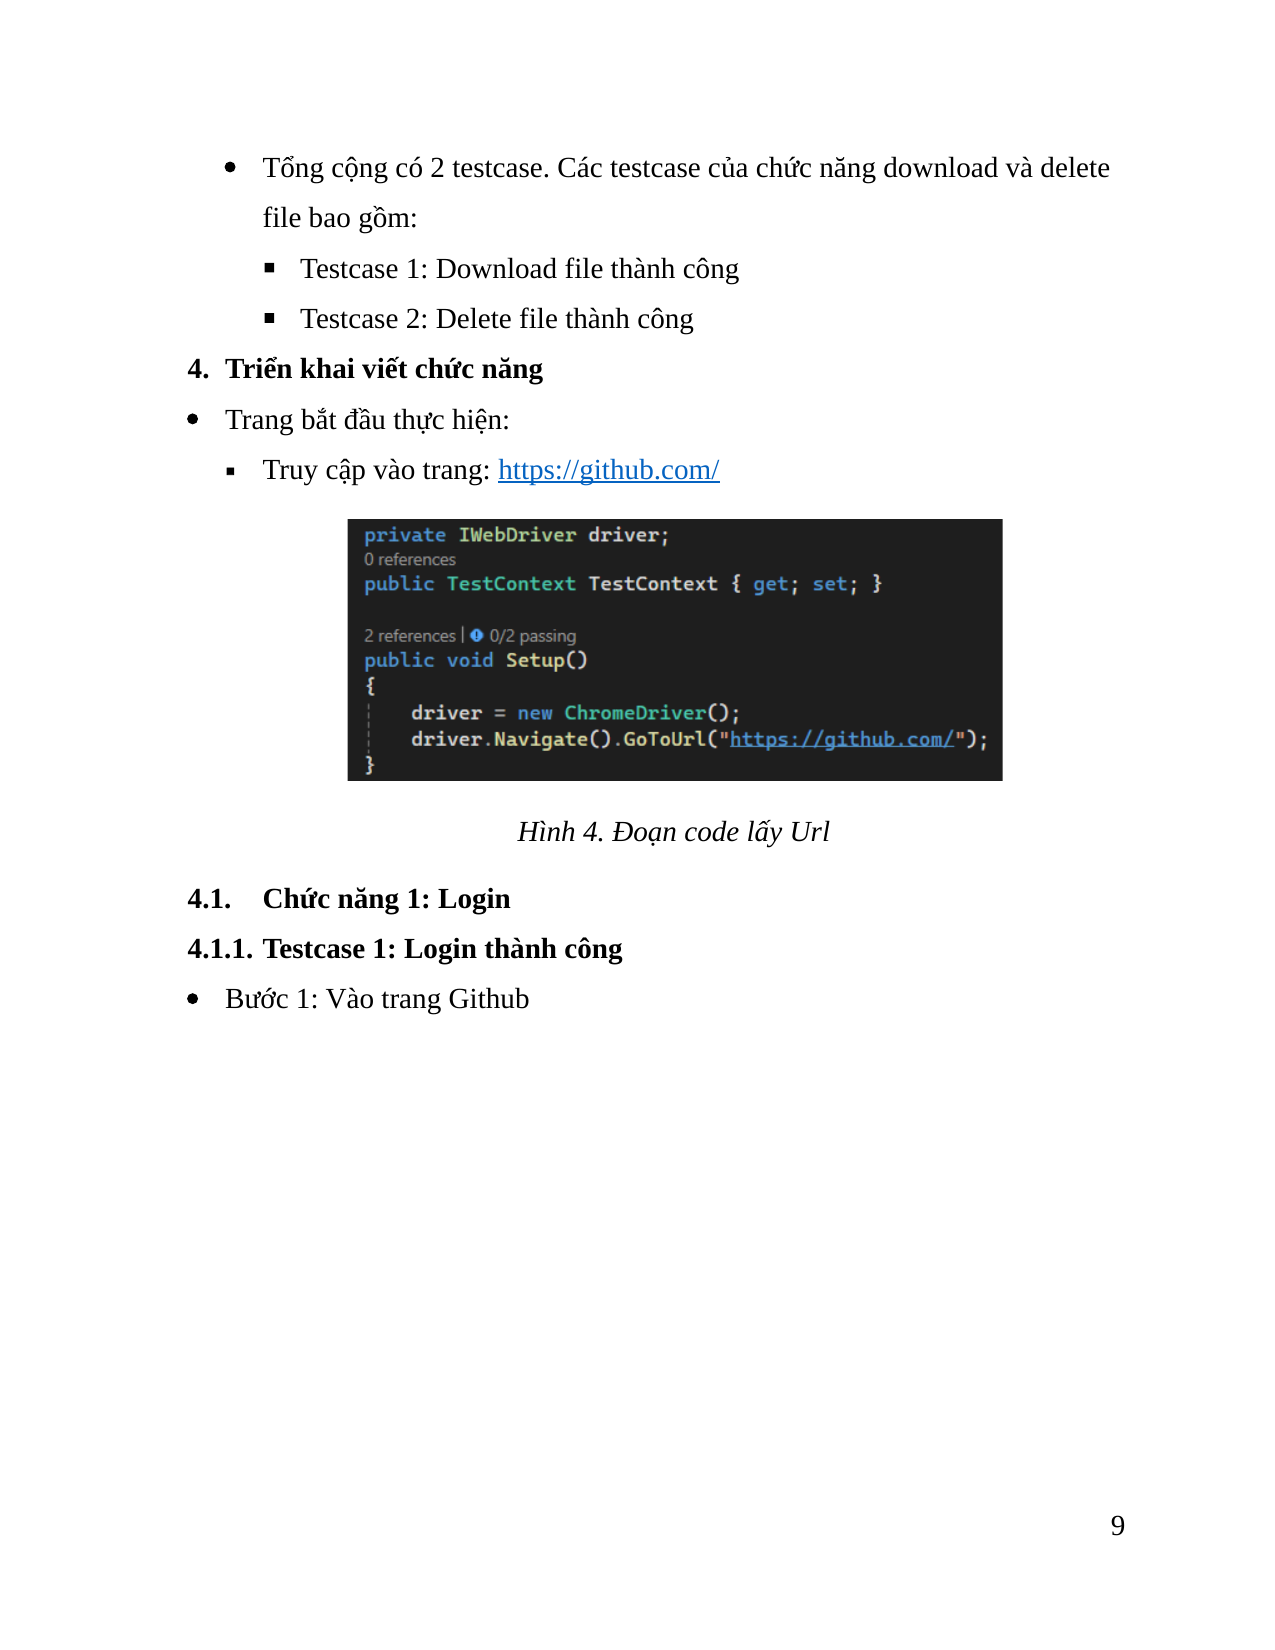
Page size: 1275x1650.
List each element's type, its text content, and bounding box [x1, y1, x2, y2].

list Testcase 1: Download file thành công [262, 251, 1125, 284]
list Tổng cộng có 2 testcase. Các testcase của chức năng download và delete file bao gồm: [225, 150, 1125, 234]
list Testcase 1: Login thành công [187, 931, 1125, 965]
list Testcase 2: Delete file thành công [262, 301, 1125, 335]
text Hình 4. Đoạn code lấy Url [225, 814, 1125, 847]
picture [347, 519, 1003, 781]
list Chức năng 1: Login [187, 881, 1125, 914]
list Trang bắt đầu thực hiện: [187, 402, 1125, 436]
list Truy cập vào trang: https://github.com/ [225, 452, 1125, 486]
list Triển khai viết chức năng [187, 352, 1125, 385]
list Bước 1: Vào trang Github [187, 982, 1125, 1015]
